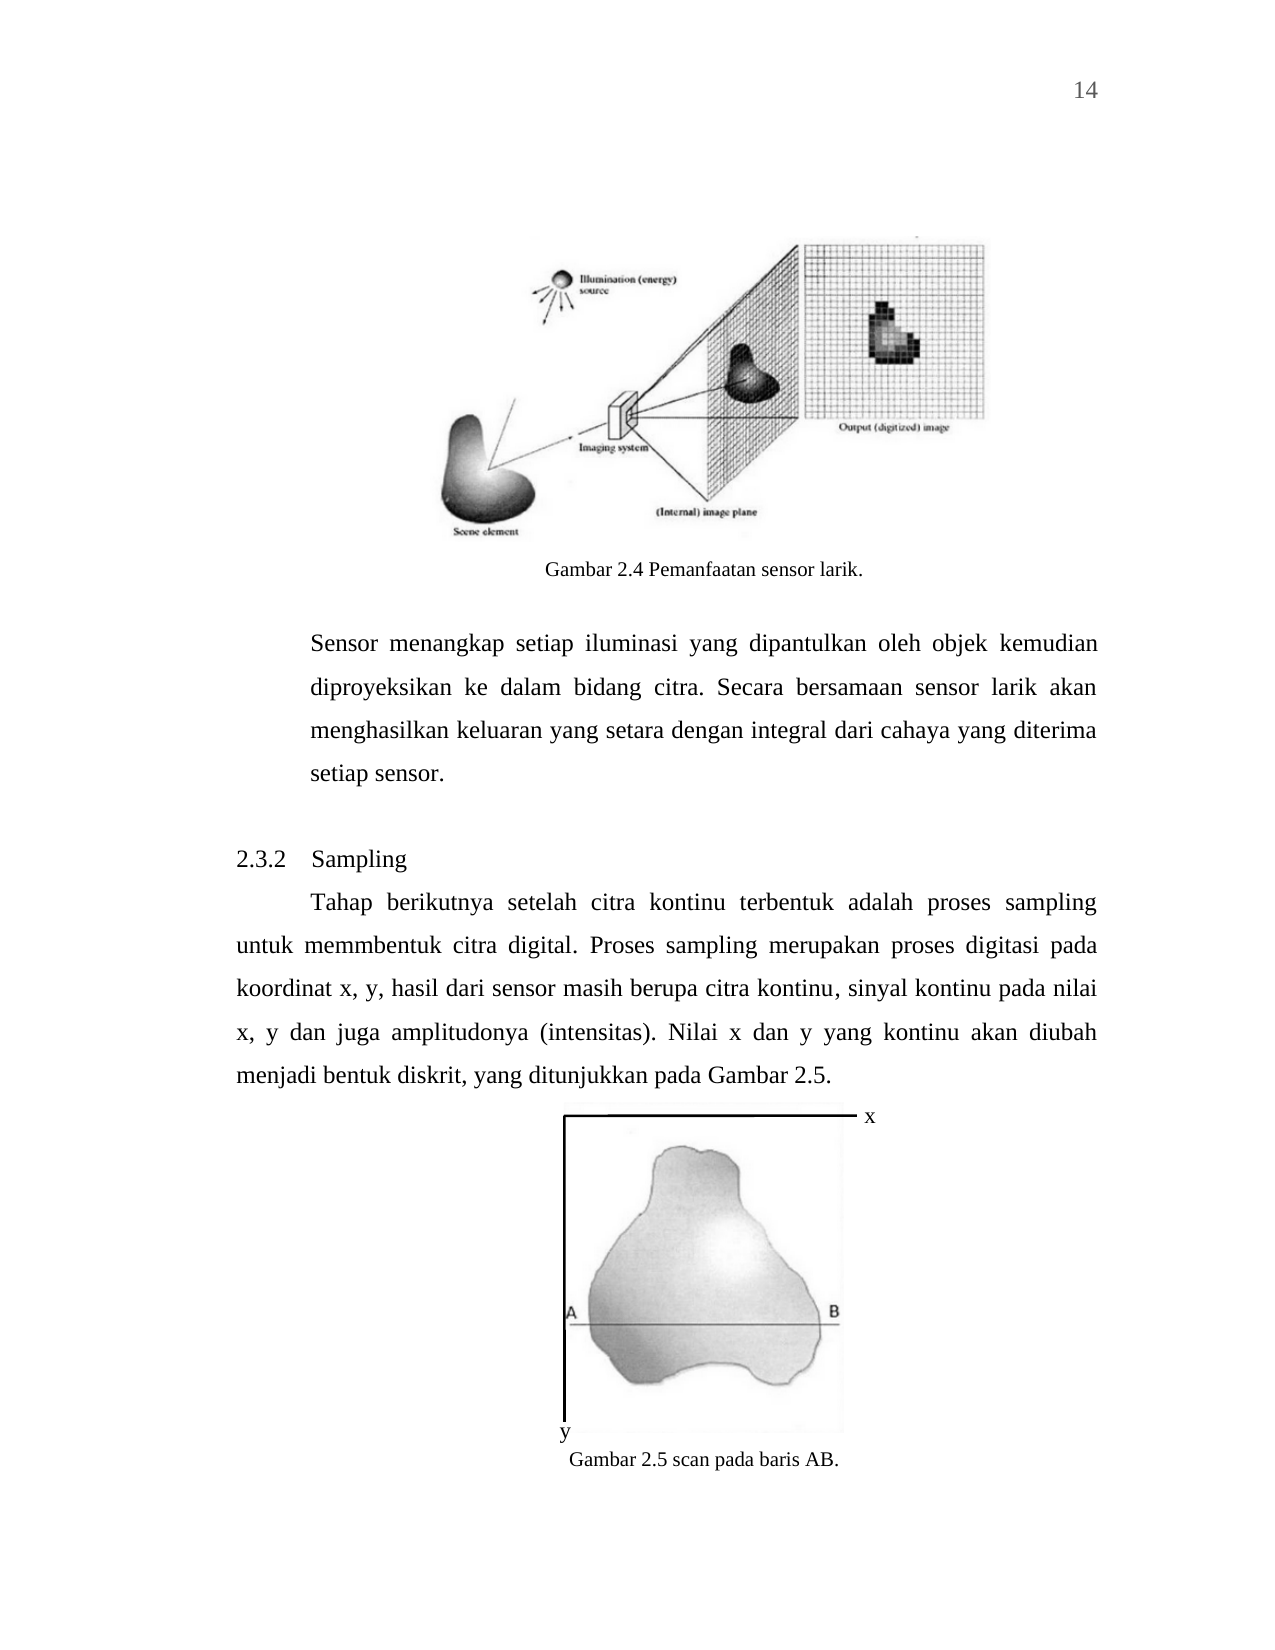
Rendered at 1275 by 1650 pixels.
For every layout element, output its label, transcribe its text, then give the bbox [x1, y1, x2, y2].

text Gambar 2.5 scan pada baris AB. [310, 1447, 1098, 1471]
text Gambar 2.4 Pemanfaatan sensor larik. [310, 556, 1098, 581]
text Sensor menangkap setiap iluminasi yang dipantulkan oleh objek kemudian diproyeksikan ke dalam bidang citra. Secara bersamaan sensor larik akan menghasilkan keluaran yang setara dengan integral dari cahaya yang diterima setiap sensor. [310, 628, 1098, 787]
list Sampling [236, 844, 1098, 873]
text Tahap berikutnya setelah citra kontinu terbentuk adalah proses sampling untuk memmbentuk citra digital. Proses sampling merupakan proses digitasi pada koordinat x, y, hasil dari sensor masih berupa citra kontinu, sinyal kontinu pada nilai x, y dan juga amplitudonya (intensitas). Nilai x dan y yang kontinu akan diubah menjadi bentuk diskrit, yang ditunjukkan pada Gambar 2.5. [236, 887, 1098, 1088]
